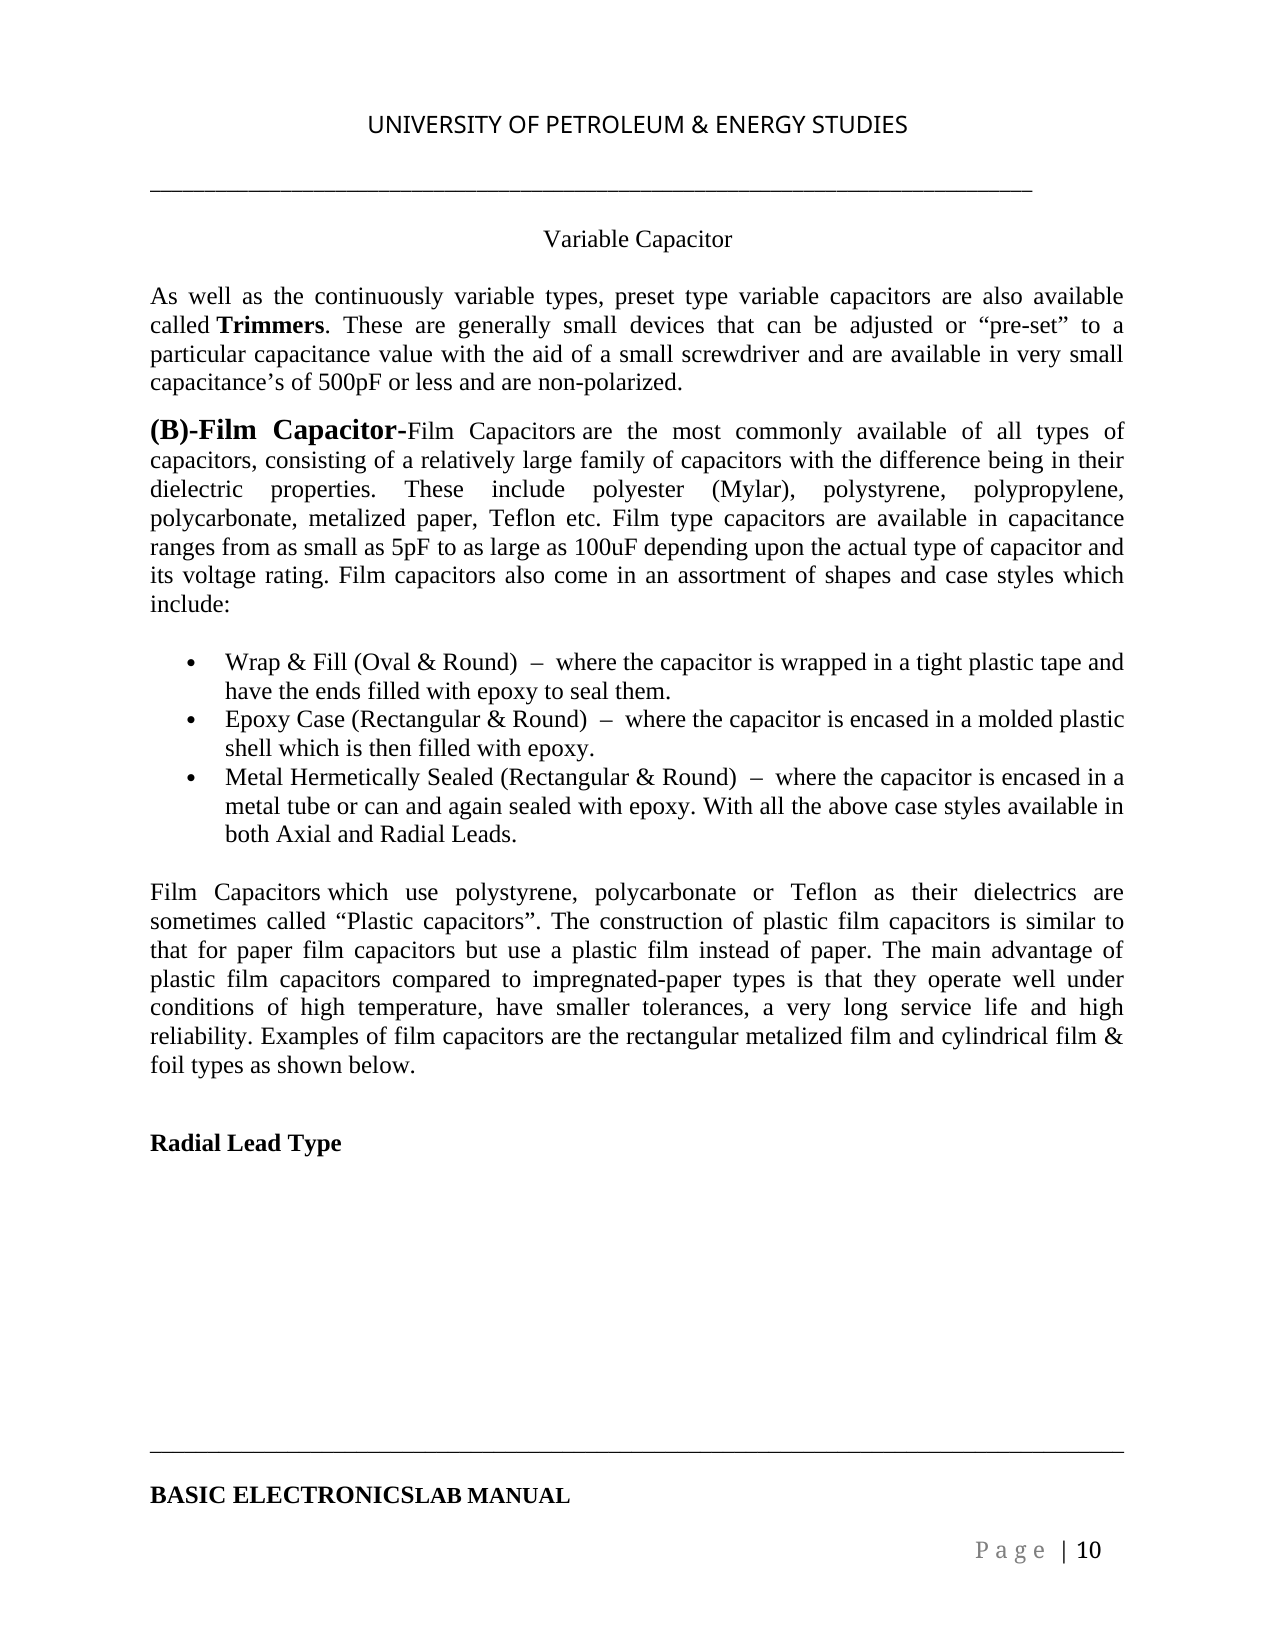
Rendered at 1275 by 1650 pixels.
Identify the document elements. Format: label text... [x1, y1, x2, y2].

text Variable Capacitor [150, 224, 1125, 252]
text As well as the continuously variable types, preset type variable capacitors are also available called Trimmers. These are generally small devices that can be adjusted or “pre-set” to a particular capacitance value with the aid of a small screwdriver and are available in very small capacitance’s of 500pF or less and are non-polarized. [150, 281, 1125, 396]
text Film Capacitors which use polystyrene, polycarbonate or Teflon as their dielectrics are sometimes called “Plastic capacitors”. The construction of plastic film capacitors is similar to that for paper film capacitors but use a plastic film instead of paper. The main advantage of plastic film capacitors compared to impregnated-paper types is that they operate well under conditions of high temperature, have smaller tolerances, a very long service life and high reliability. Examples of film capacitors are the rectangular metalized film and cylindrical film & foil types as shown below. [150, 877, 1125, 1079]
list Wrap & Fill (Oval & Round) – where the capacitor is wrapped in a tight plastic tape and have the ends filled with epoxy to seal them. [187, 647, 1125, 704]
subtitle Radial Lead Type [150, 1126, 1125, 1157]
text (B)-Film Capacitor-Film Capacitors are the most commonly available of all types of capacitors, consisting of a relatively large family of capacitors with the difference being in their dielectric properties. These include polyester (Mylar), polystyrene, polypropylene, polycarbonate, metalized paper, Teflon etc. Film type capacitors are available in capacitance ranges from as small as 5pF to as large as 100uF depending upon the actual type of capacitor and its voltage rating. Film capacitors also come in an assortment of shapes and case styles which include: [150, 412, 1125, 618]
list Metal Hermetically Sealed (Rectangular & Round) – where the capacitor is encased in a metal tube or can and again sealed with epoxy. With all the above case styles available in both Axial and Radial Leads. [187, 762, 1125, 848]
list Epoxy Case (Rectangular & Round) – where the capacitor is encased in a molded plastic shell which is then filled with epoxy. [187, 704, 1125, 762]
